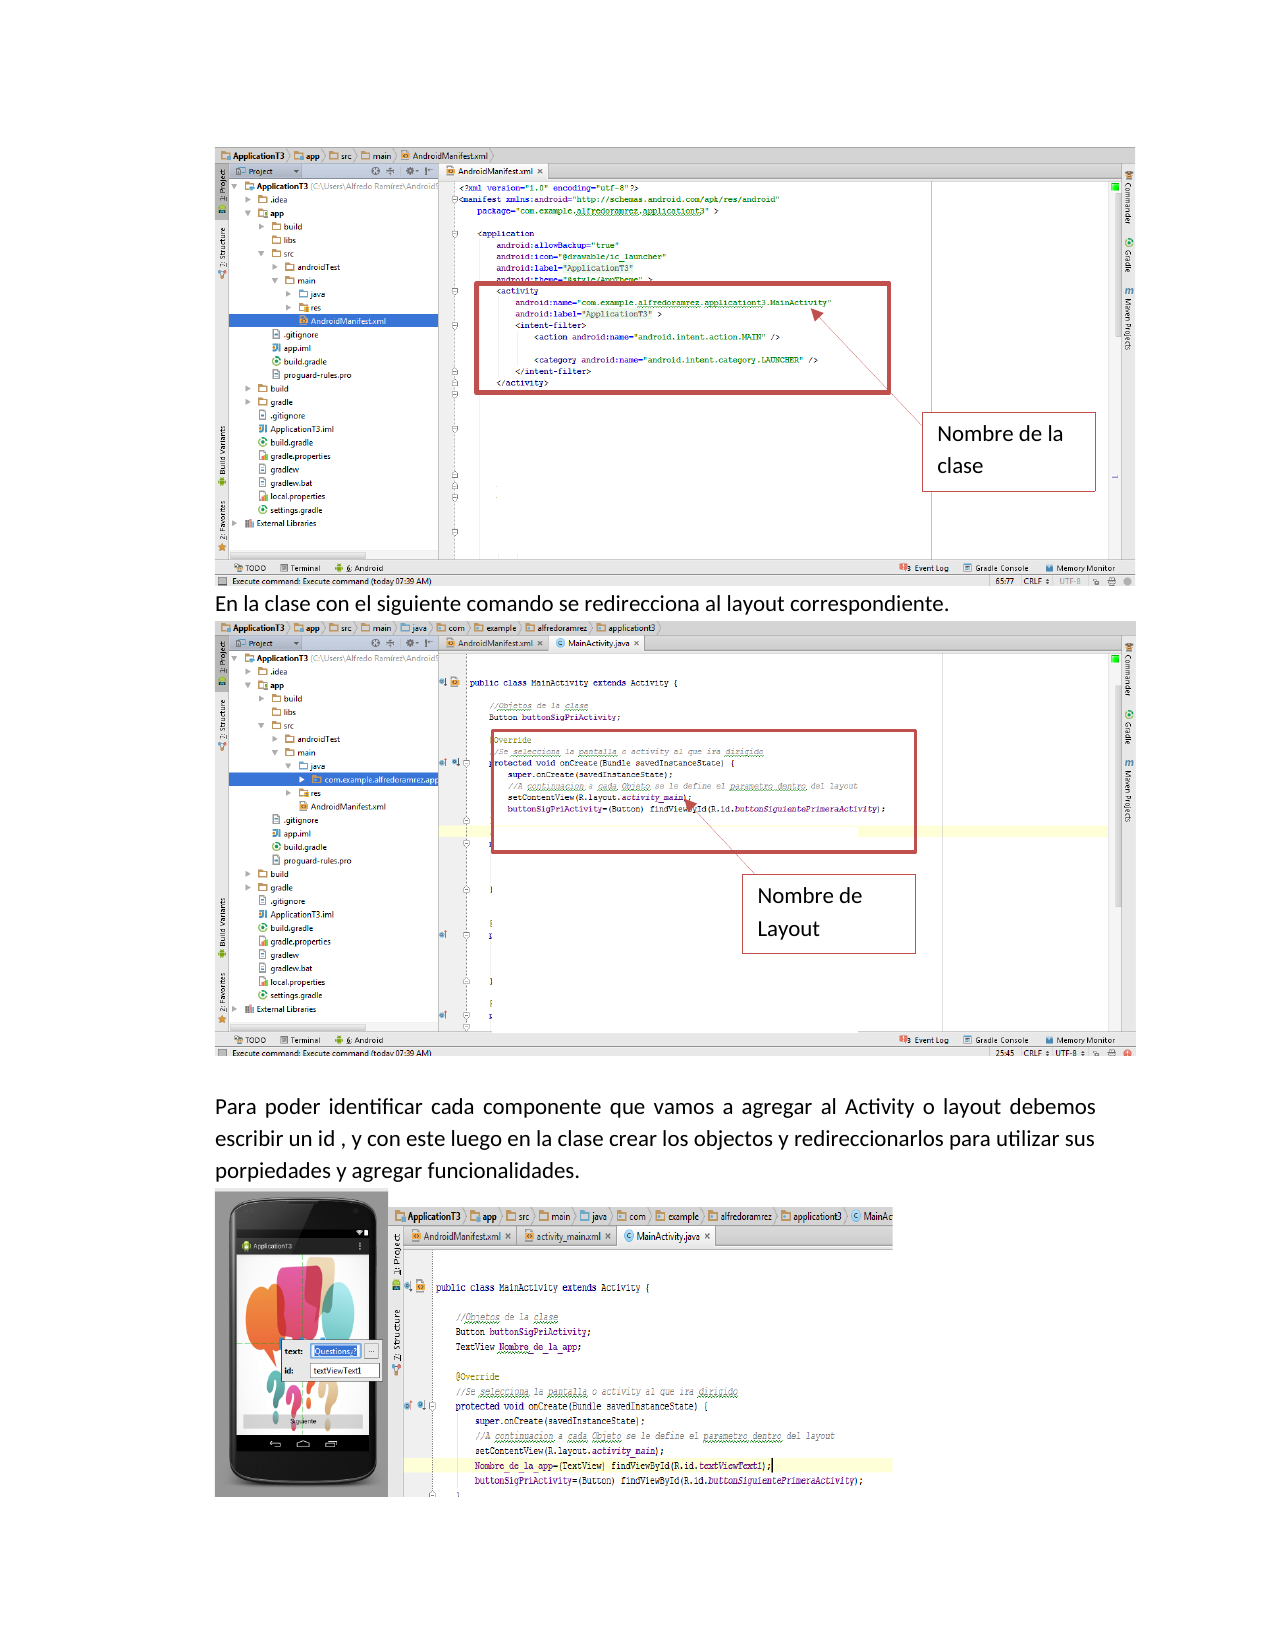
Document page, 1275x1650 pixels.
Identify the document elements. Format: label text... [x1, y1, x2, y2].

picture [214, 147, 1136, 586]
list En la clase con el siguiente comando se redirecciona al layout correspondiente. [215, 589, 1098, 617]
list Para poder identificar cada componente que vamos a agregar al Activity o layout debemos escribir un id , y con este luego en la clase crear los objectos y redireccionarlos para utilizar sus porpiedades y agregar funcionalidades. [215, 1092, 1098, 1184]
picture [214, 621, 1136, 1056]
picture [214, 1188, 893, 1497]
